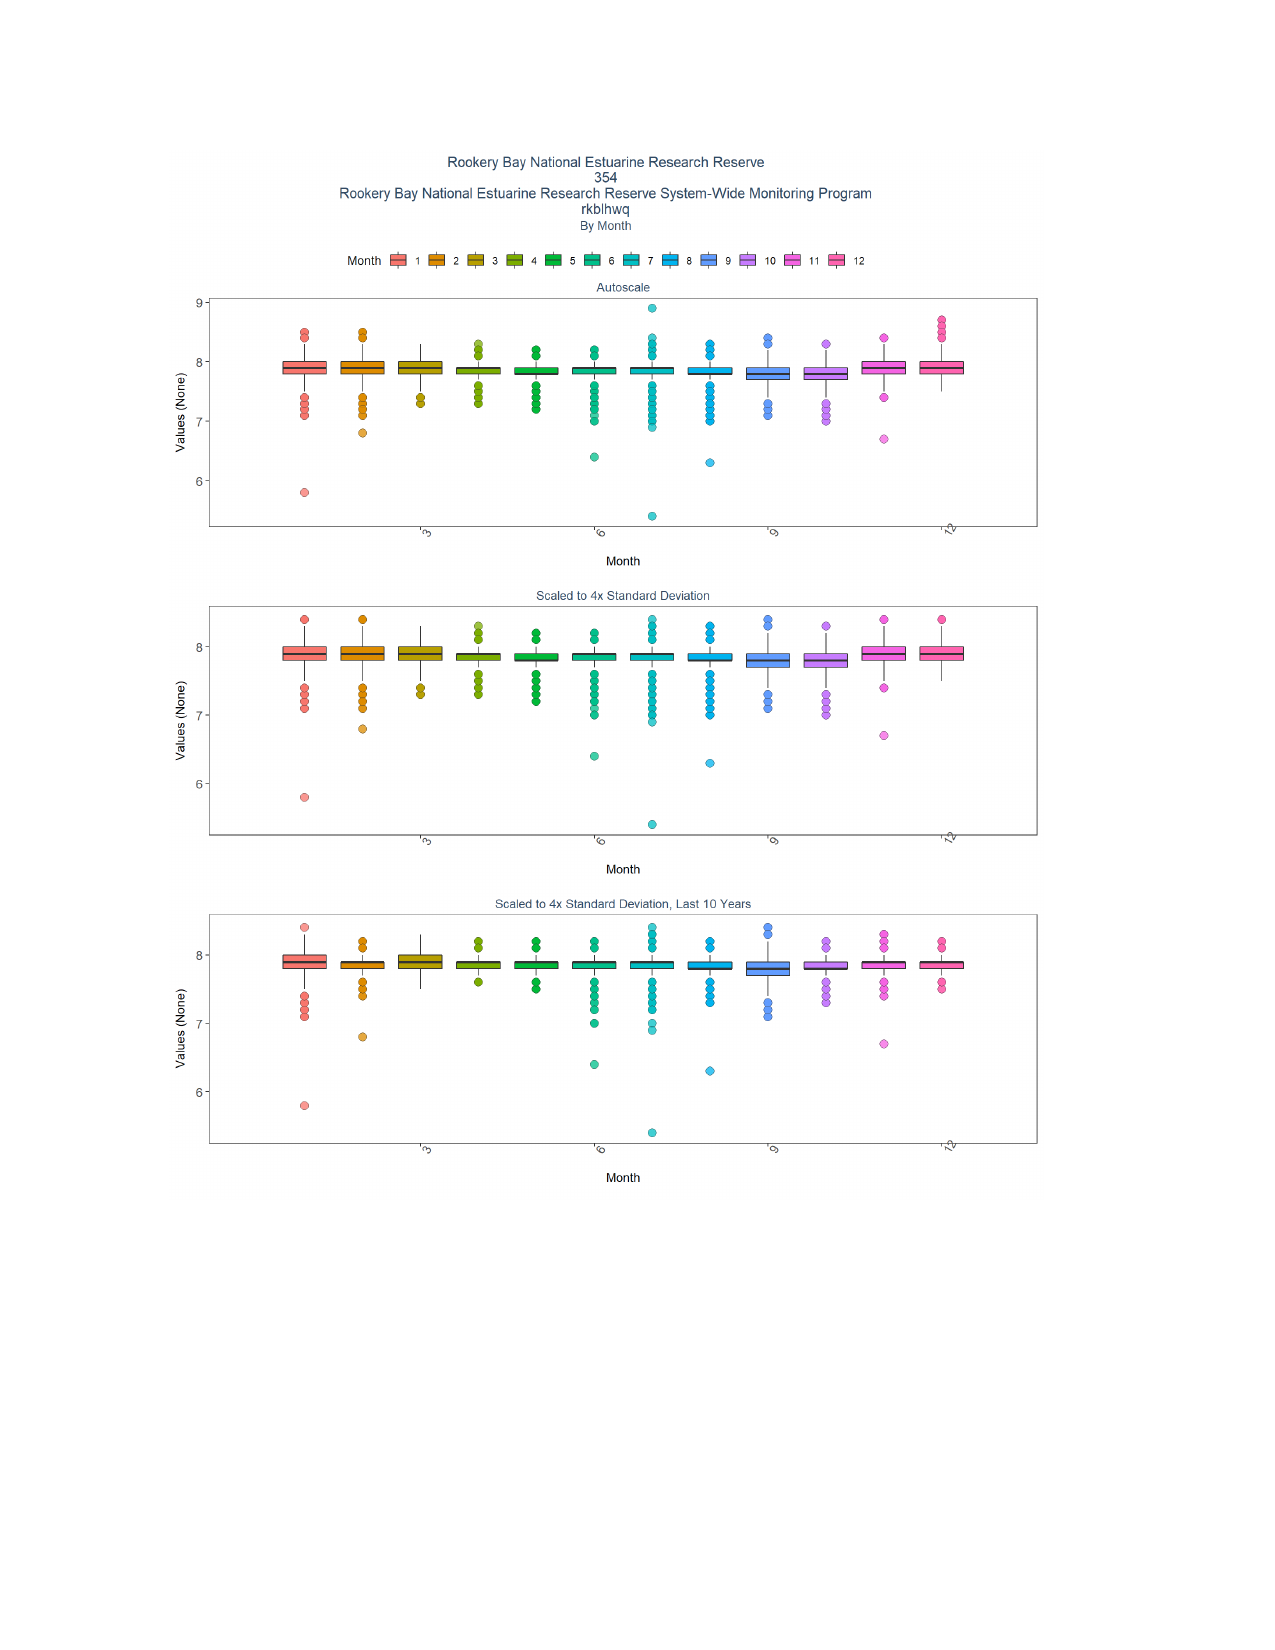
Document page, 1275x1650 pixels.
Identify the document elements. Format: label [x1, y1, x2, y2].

picture [168, 150, 1044, 1200]
